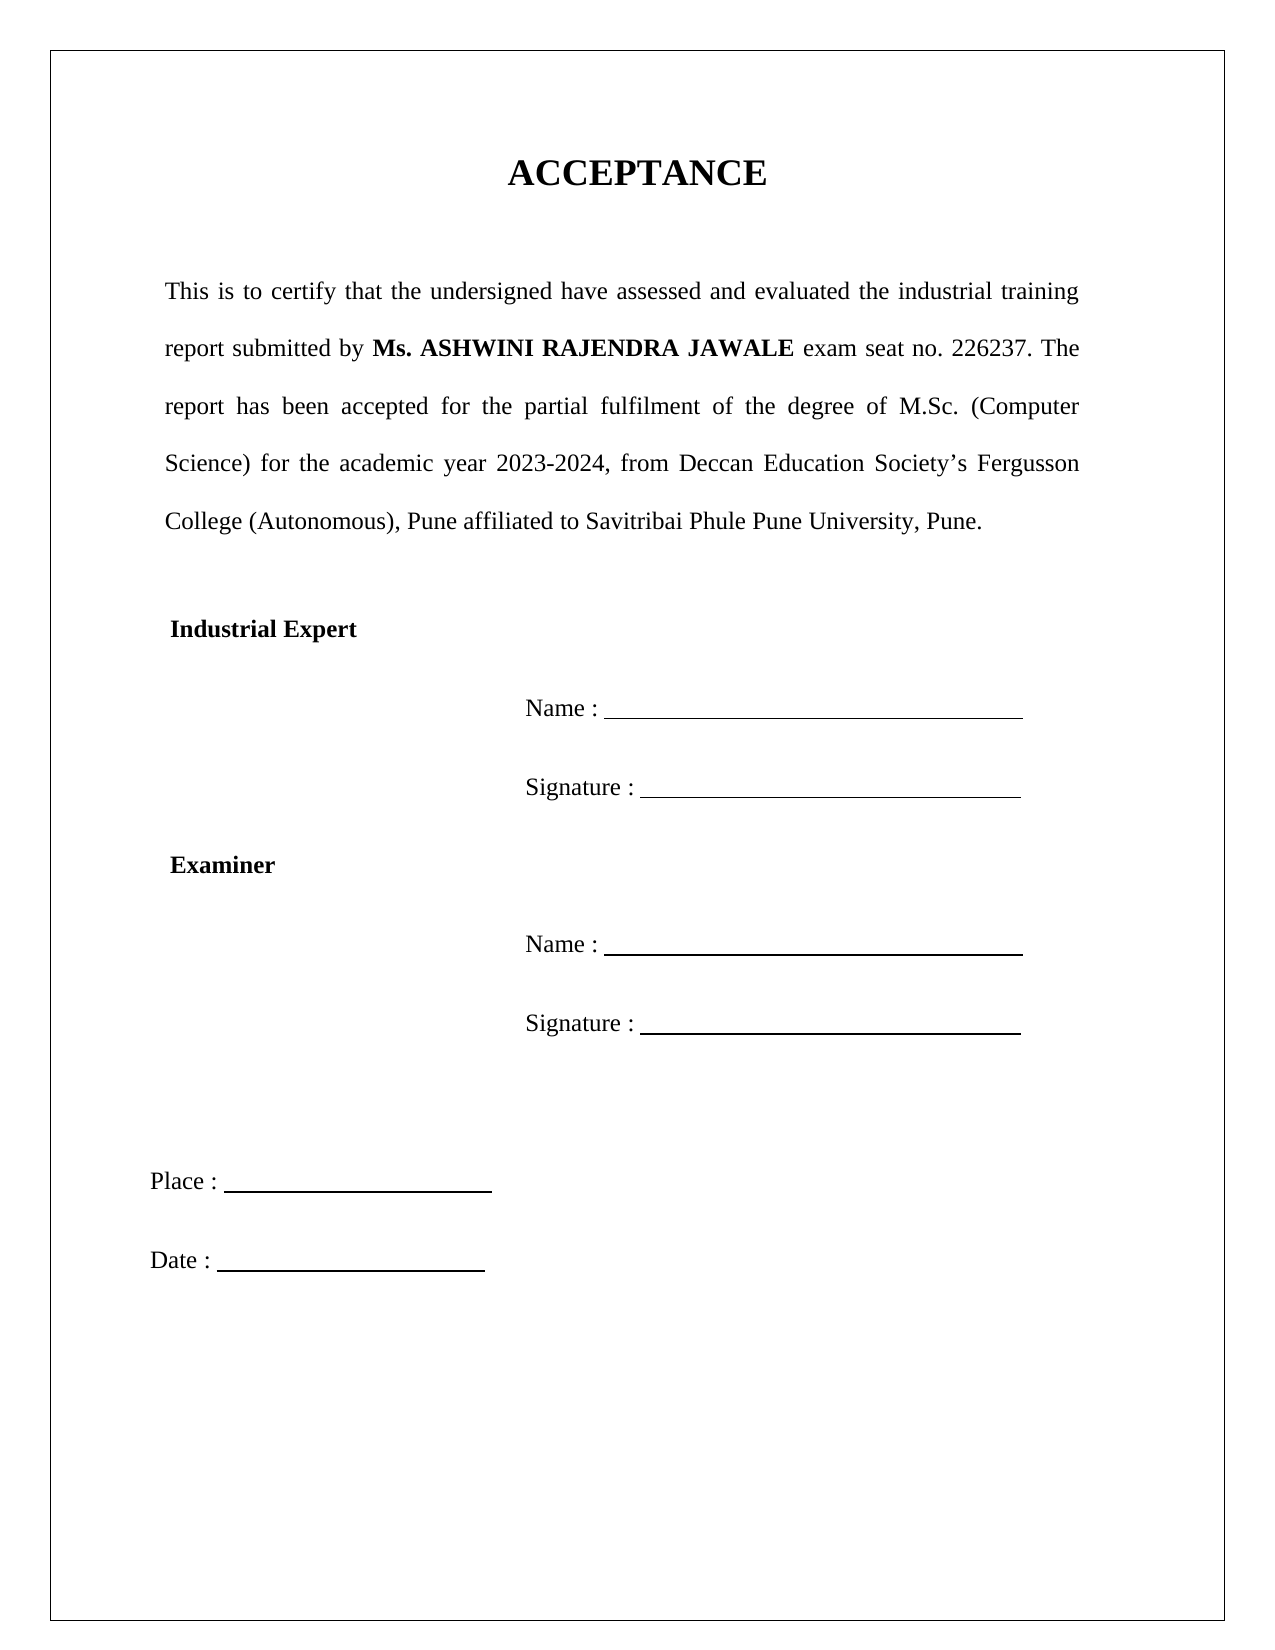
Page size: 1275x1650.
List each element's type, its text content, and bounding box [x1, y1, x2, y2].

text Name : [525, 693, 1213, 721]
text ACCEPTANCE [205, 150, 1070, 193]
text Date : [150, 1245, 1213, 1274]
text Name : [525, 929, 1213, 958]
text Place : [150, 1166, 1213, 1195]
subtitle Examiner [170, 851, 1213, 879]
subtitle Industrial Expert [170, 614, 1213, 642]
text This is to certify that the undersigned have assessed and evaluated the industrial training report submitted by Ms. ASHWINI RAJENDRA JAWALE exam seat no. 226237. The report has been accepted for the partial fulfilment of the degree of M.Sc. (Computer Science) for the academic year 2023-2024, from Deccan Education Society’s Fergusson College (Autonomous), Pune affiliated to Savitribai Phule Pune University, Pune. [164, 276, 1080, 535]
text Signature : [525, 1008, 1213, 1037]
text Signature : [525, 772, 1213, 800]
